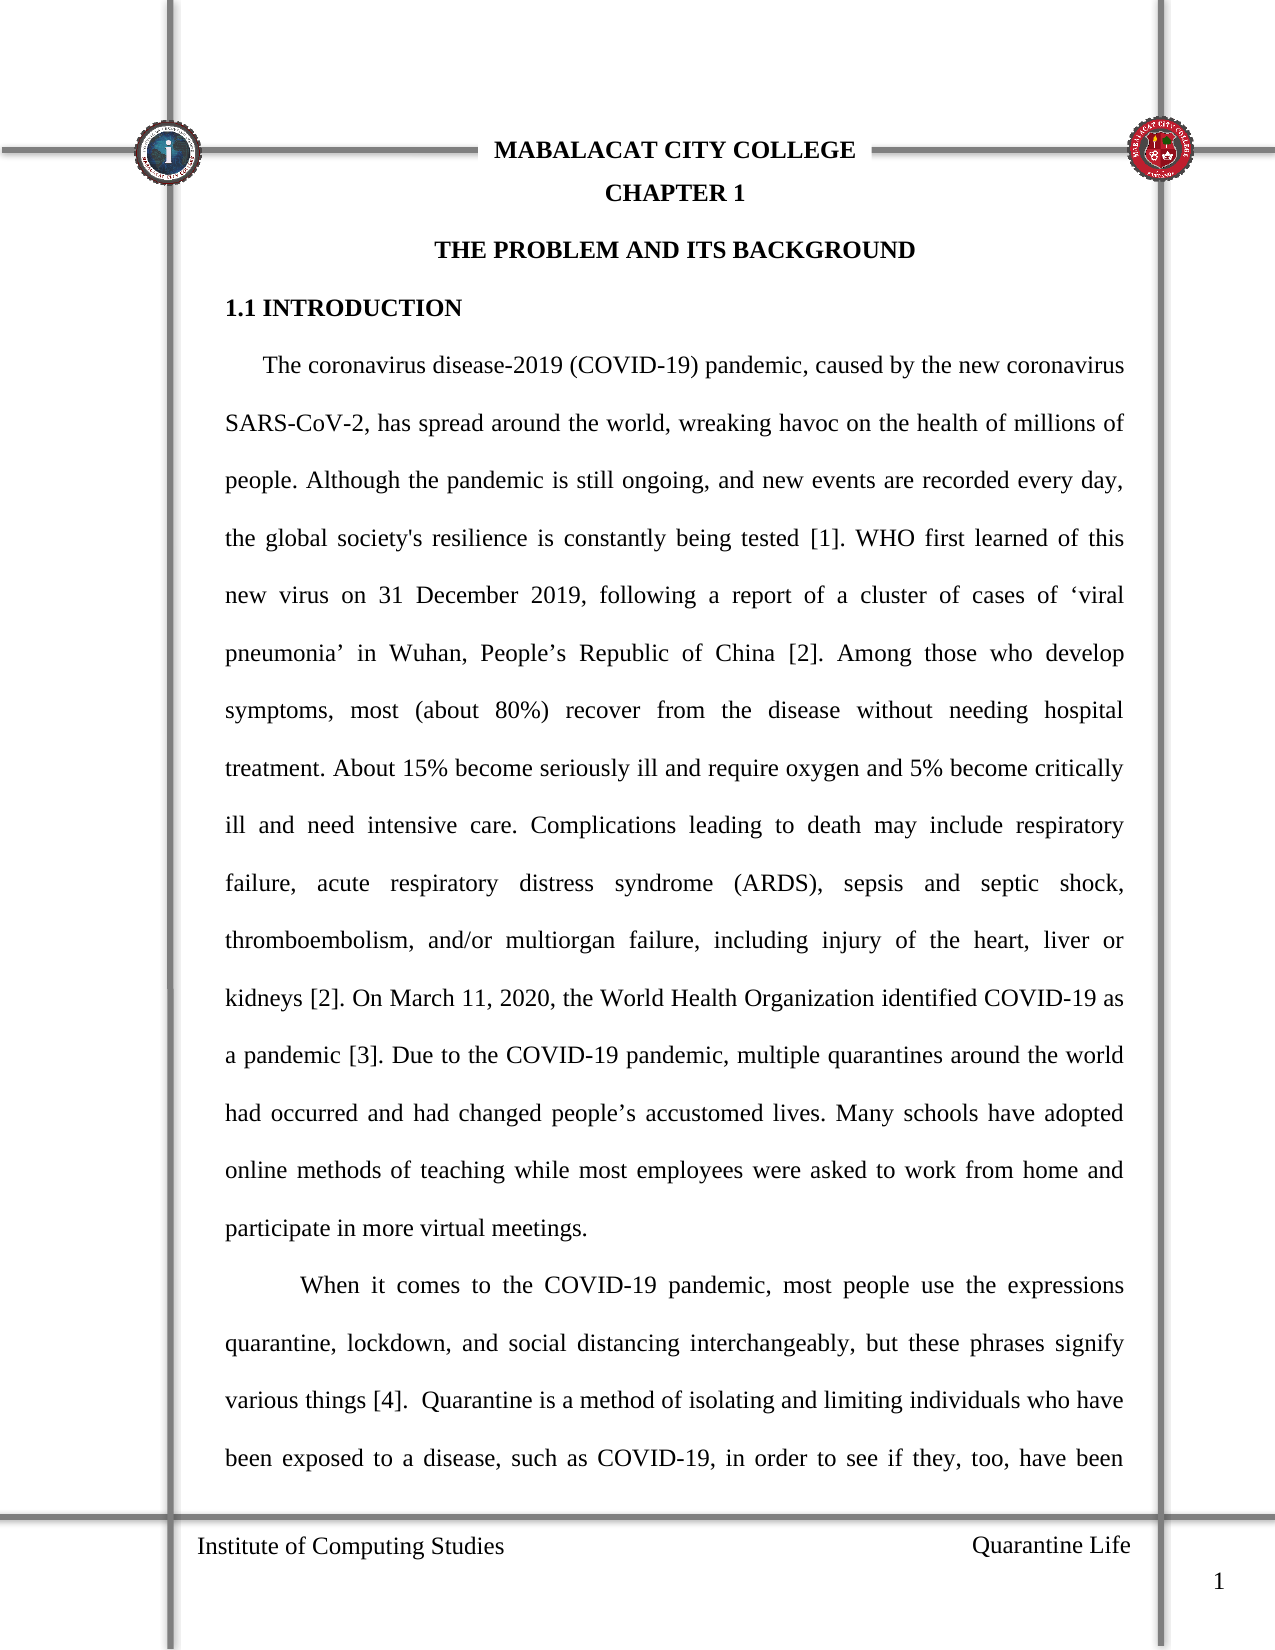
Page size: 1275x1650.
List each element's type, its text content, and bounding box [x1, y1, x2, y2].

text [225, 1271, 1125, 1472]
text The coronavirus disease-2019 (COVID-19) pandemic, caused by the new coronavirus SARS-CoV-2, has spread around the world, wreaking havoc on the health of millions of people. Although the pandemic is still ongoing, and new events are recorded every day, the global society's resilience is constantly being tested . WHO first learned of this new virus on 31 December 2019, following a report of a cluster of cases of ‘viral pneumonia’ in Wuhan, People’s Republic of China. Among those who develop symptoms, most (about 80%) recover from the disease without needing hospital treatment. About 15% become seriously ill and require oxygen and 5% become critically ill and need intensive care. Complications leading to death may include respiratory failure, acute respiratory distress syndrome (ARDS), sepsis and septic shock, thromboembolism, and/or multiorgan failure, including injury of the heart, liver or kidneys . On March 11, 2020, the World Health Organization identified COVID-19 as a pandemic . Due to the COVID-19 pandemic, multiple quarantines around the world had occurred and had changed people’s accustomed lives. Many schools have adopted online methods of teaching while most employees were asked to work from home and participate in more virtual meetings. [225, 351, 1125, 1242]
text CHAPTER 1 [225, 178, 1125, 207]
picture [1125, 113, 1196, 184]
text 1.1 INTRODUCTION [225, 293, 1125, 322]
picture [132, 117, 203, 188]
text THE PROBLEM AND ITS BACKGROUND [225, 236, 1125, 264]
